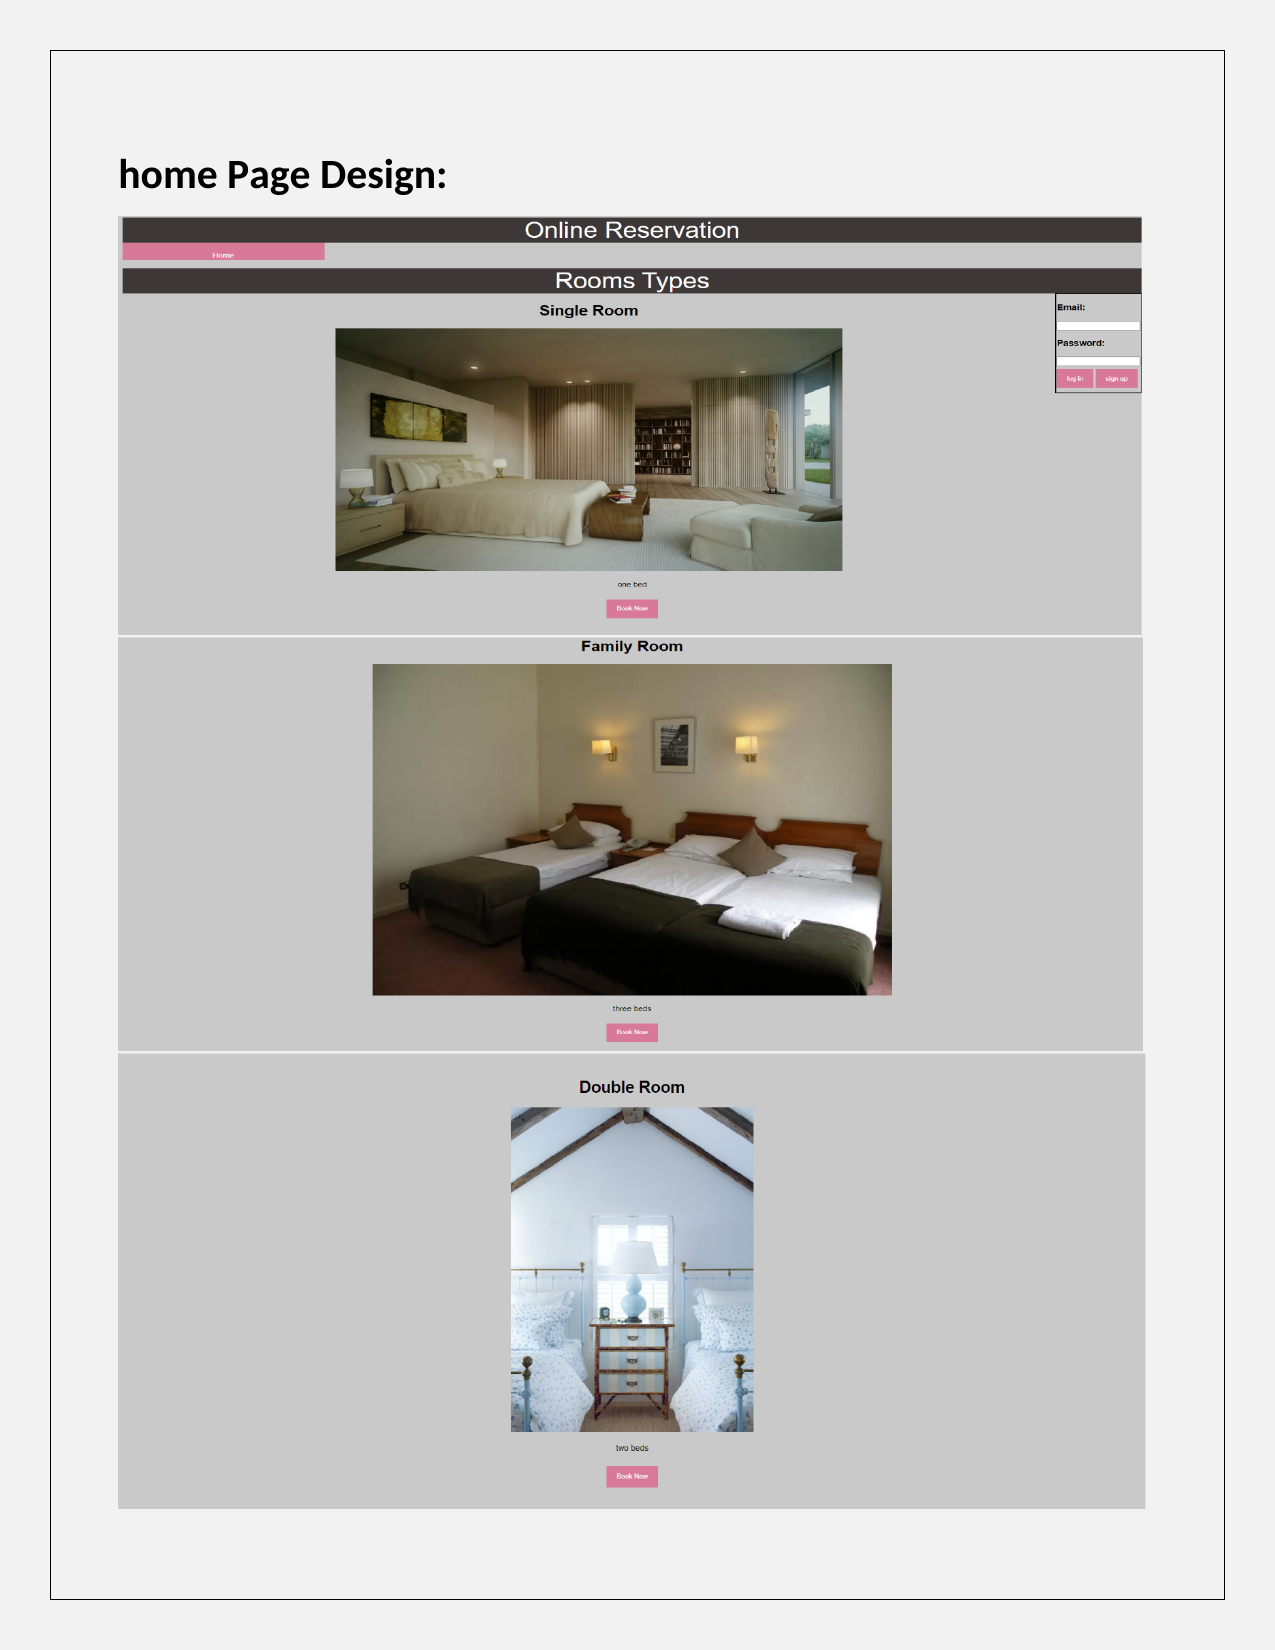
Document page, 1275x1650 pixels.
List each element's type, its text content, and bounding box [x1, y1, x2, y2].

picture [118, 637, 1143, 1051]
picture [118, 216, 1142, 635]
picture [118, 1053, 1146, 1509]
text home Page Design: [118, 148, 1157, 198]
